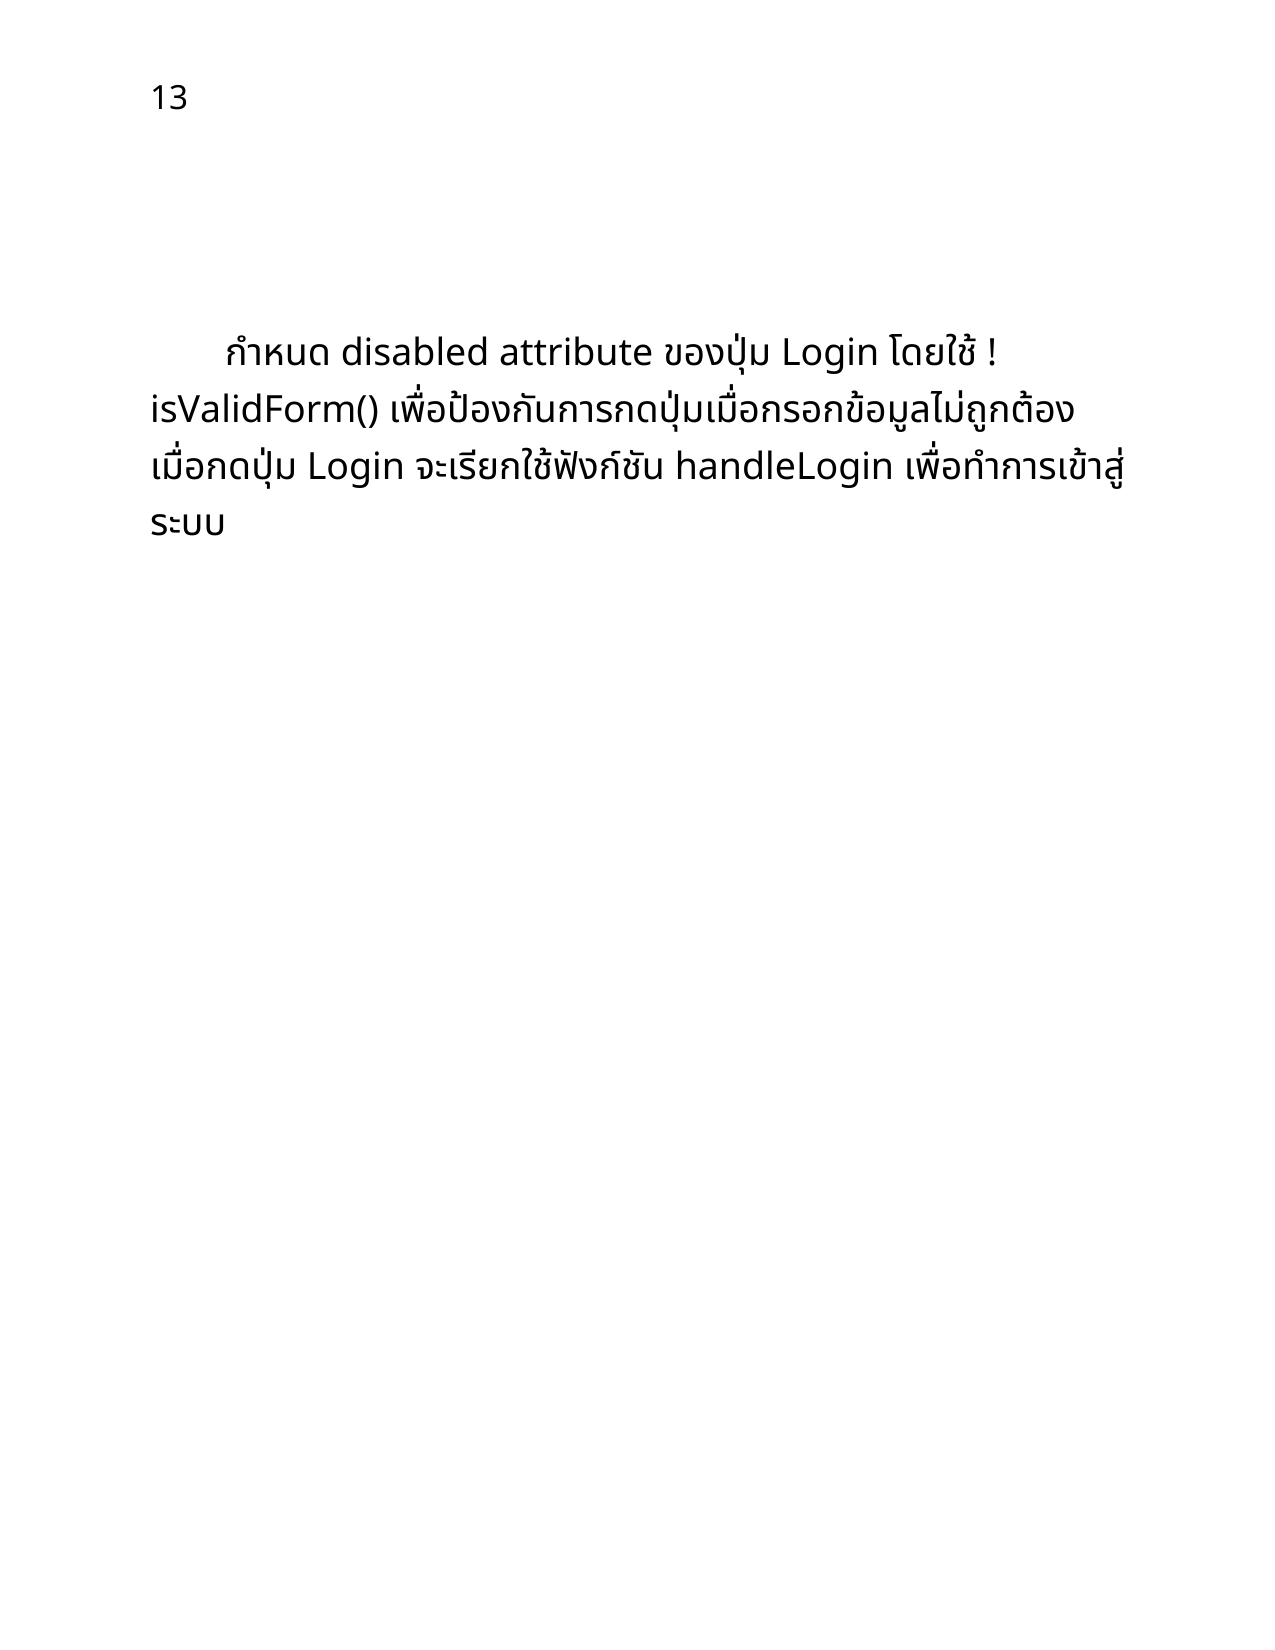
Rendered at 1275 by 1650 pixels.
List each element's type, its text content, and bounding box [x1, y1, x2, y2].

text กำหนด disabled attribute ของปุ่ม Login โดยใช้ !isValidForm() เพื่อป้องกันการกดปุ่มเมื่อกรอกข้อมูลไม่ถูกต้อง เมื่อกดปุ่ม Login จะเรียกใช้ฟังก์ชัน handleLogin เพื่อทำการเข้าสู่ระบบ [150, 325, 1125, 553]
